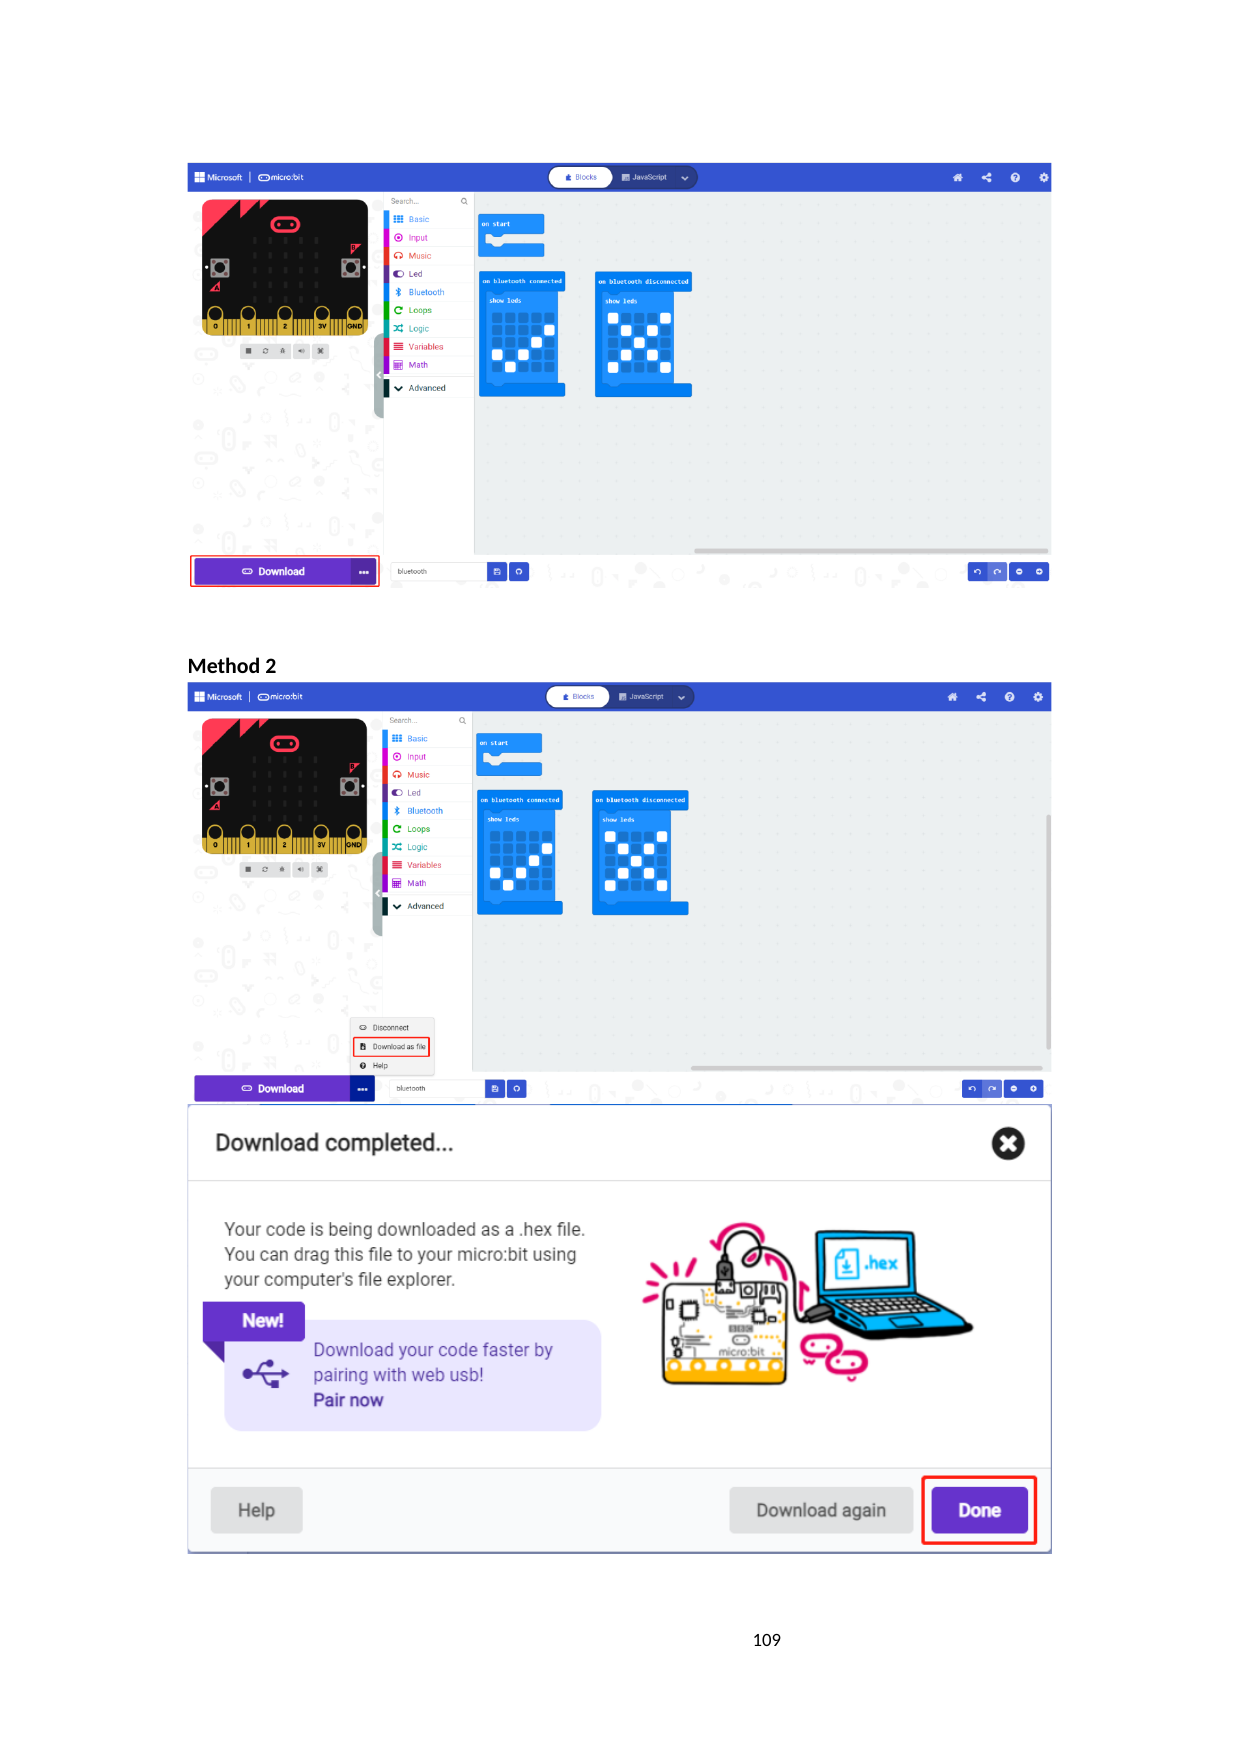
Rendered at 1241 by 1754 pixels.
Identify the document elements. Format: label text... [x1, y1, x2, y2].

picture [187, 682, 1052, 1554]
picture [187, 162, 1052, 588]
text Method 2 [187, 649, 1053, 682]
